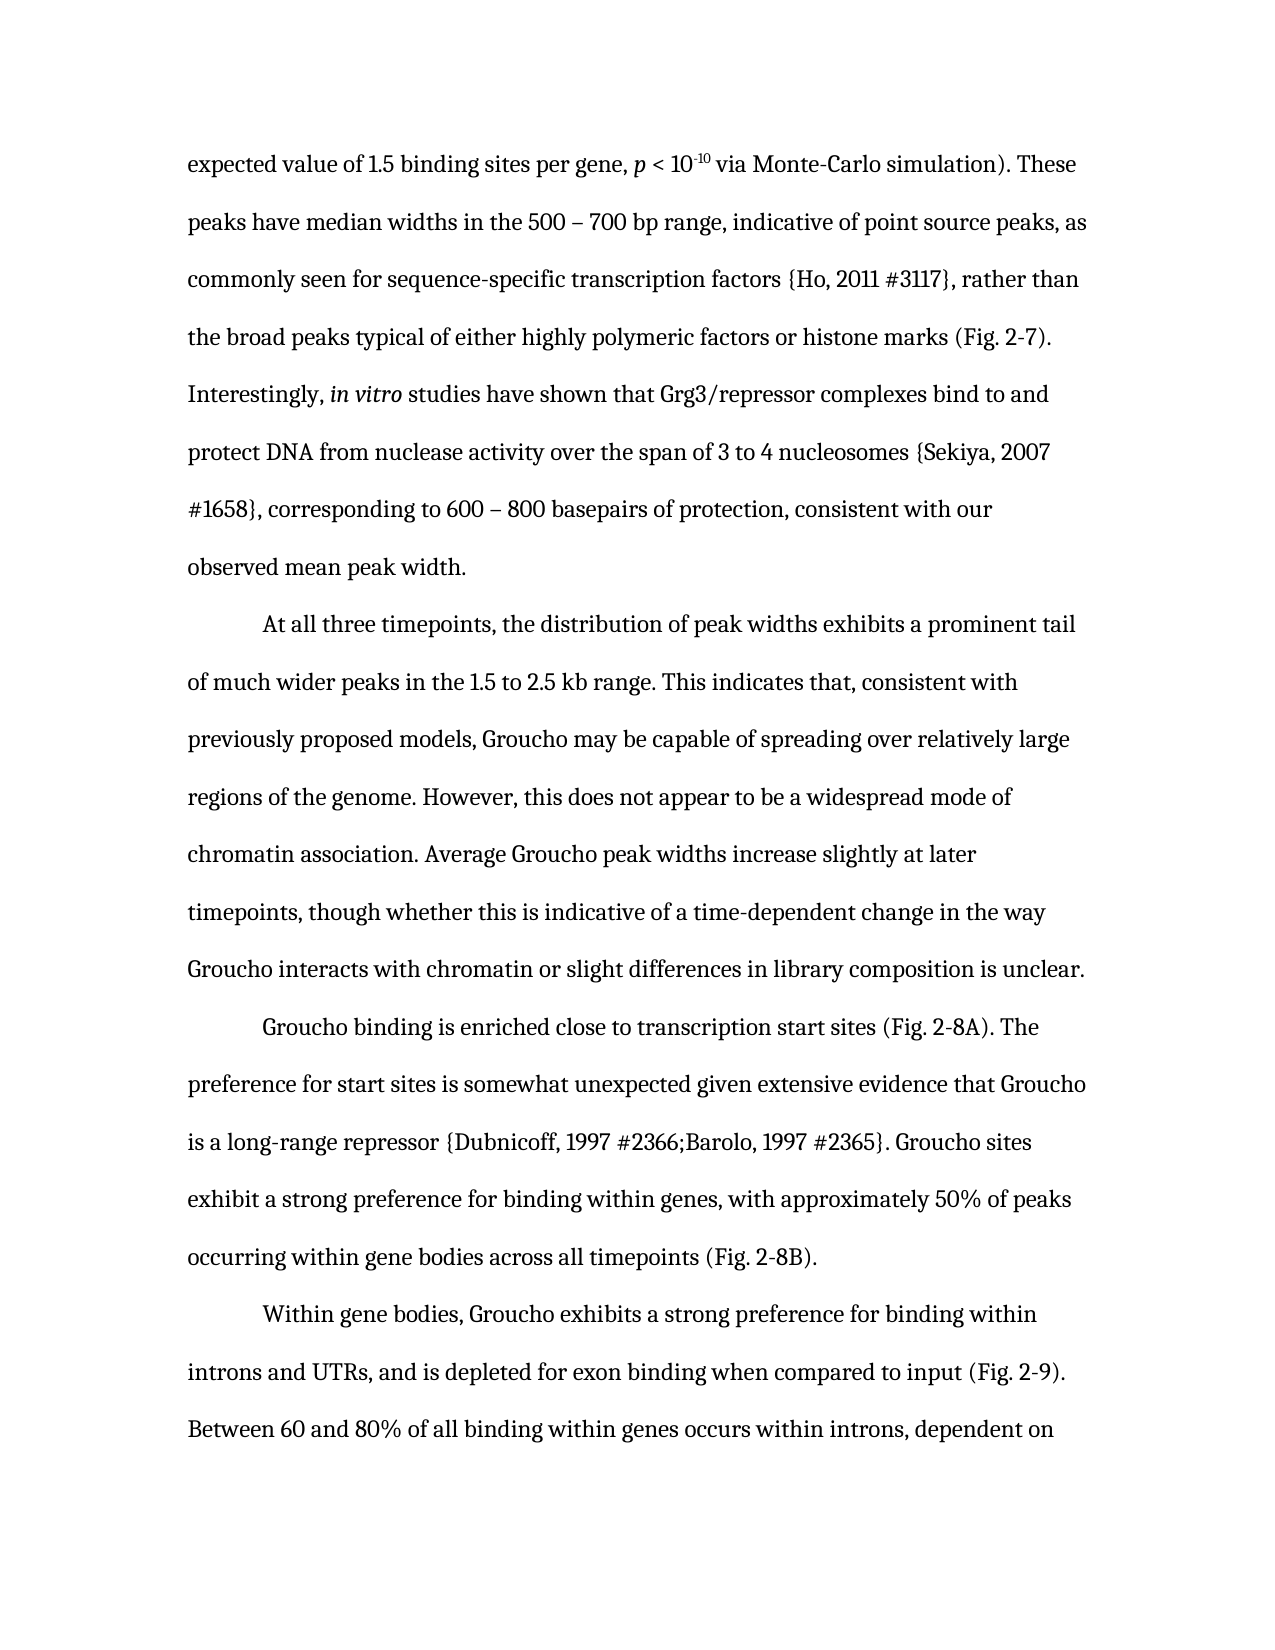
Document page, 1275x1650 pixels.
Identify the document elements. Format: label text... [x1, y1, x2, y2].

text At all three timepoints, the distribution of peak widths exhibits a prominent tail of much wider peaks in the 1.5 to 2.5 kb range. This indicates that, consistent with previously proposed models, Groucho may be capable of spreading over relatively large regions of the genome. However, this does not appear to be a widespread mode of chromatin association. Average Groucho peak widths increase slightly at later timepoints, though whether this is indicative of a time-dependent change in the way Groucho interacts with chromatin or slight differences in library composition is unclear. [187, 610, 1087, 984]
text Groucho binding is enriched close to transcription start sites (Fig. 2-8A). The preference for start sites is somewhat unexpected given extensive evidence that Groucho is a long-range repressor {Dubnicoff, 1997 #2366Barolo, 1997 #2365}. Groucho sites exhibit a strong preference for binding within genes, with approximately 50% of peaks occurring within gene bodies across all timepoints (Fig. 2-8B). [187, 1012, 1087, 1271]
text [187, 1300, 1087, 1444]
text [187, 150, 1087, 581]
